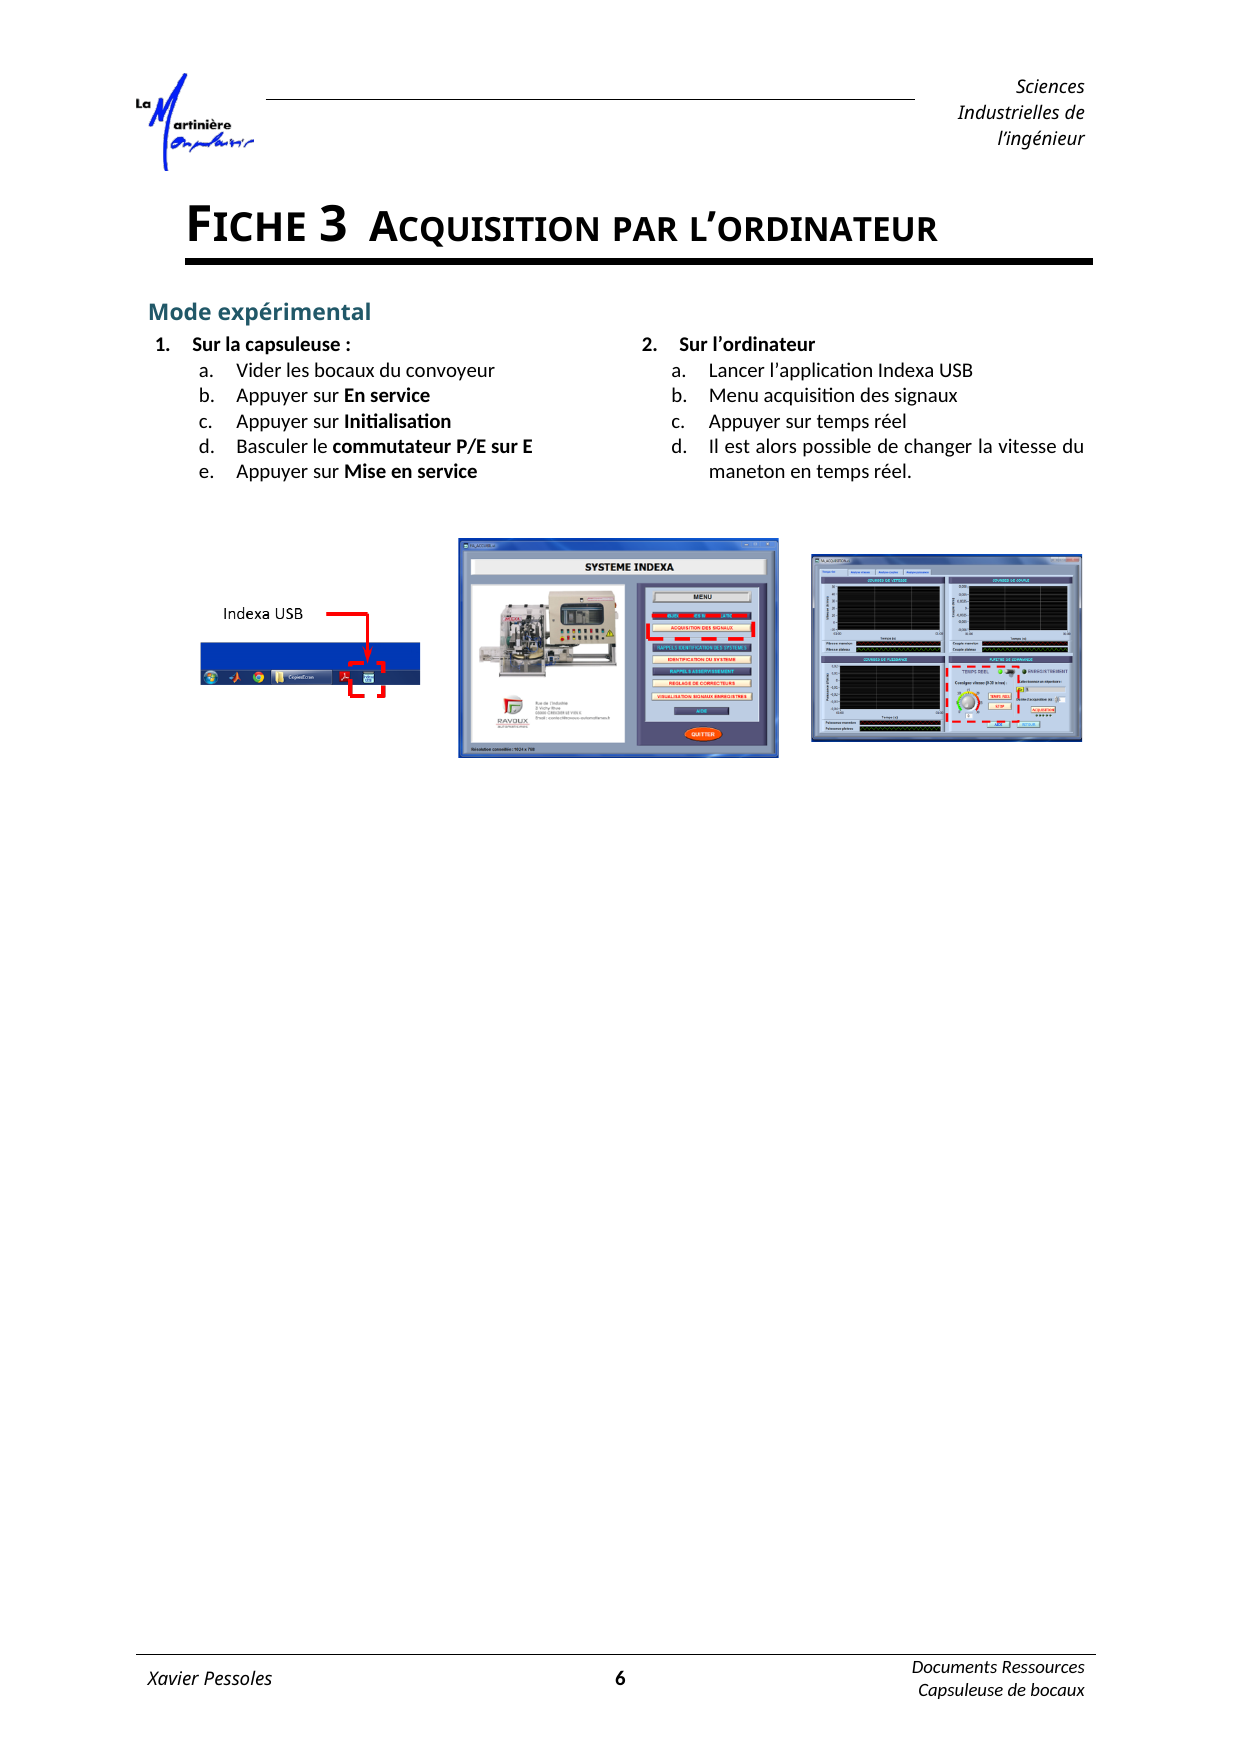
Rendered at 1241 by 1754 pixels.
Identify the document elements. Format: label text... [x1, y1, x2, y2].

subtitle Acquisition par l’ordinateur [185, 188, 1093, 258]
picture [163, 597, 421, 698]
table_header [790, 538, 1104, 770]
subtitle Mode expérimental [148, 296, 1093, 327]
table_header [447, 538, 790, 770]
table_header Sur l’ordinateur Lancer l’application Indexa USB Menu acquisition des signaux Appuyer sur temps réel Il est alors possible de changer la vitesse du maneton en temps réel. [616, 332, 1096, 497]
table_header Sur la capsuleuse : Vider les bocaux du convoyeur Appuyer sur En service Appuyer sur Initialisation Basculer le commutateur P/E sur E Appuyer sur Mise en service [136, 332, 616, 497]
picture [458, 538, 779, 758]
table_header [136, 538, 447, 770]
picture [811, 554, 1083, 742]
picture [136, 73, 254, 171]
